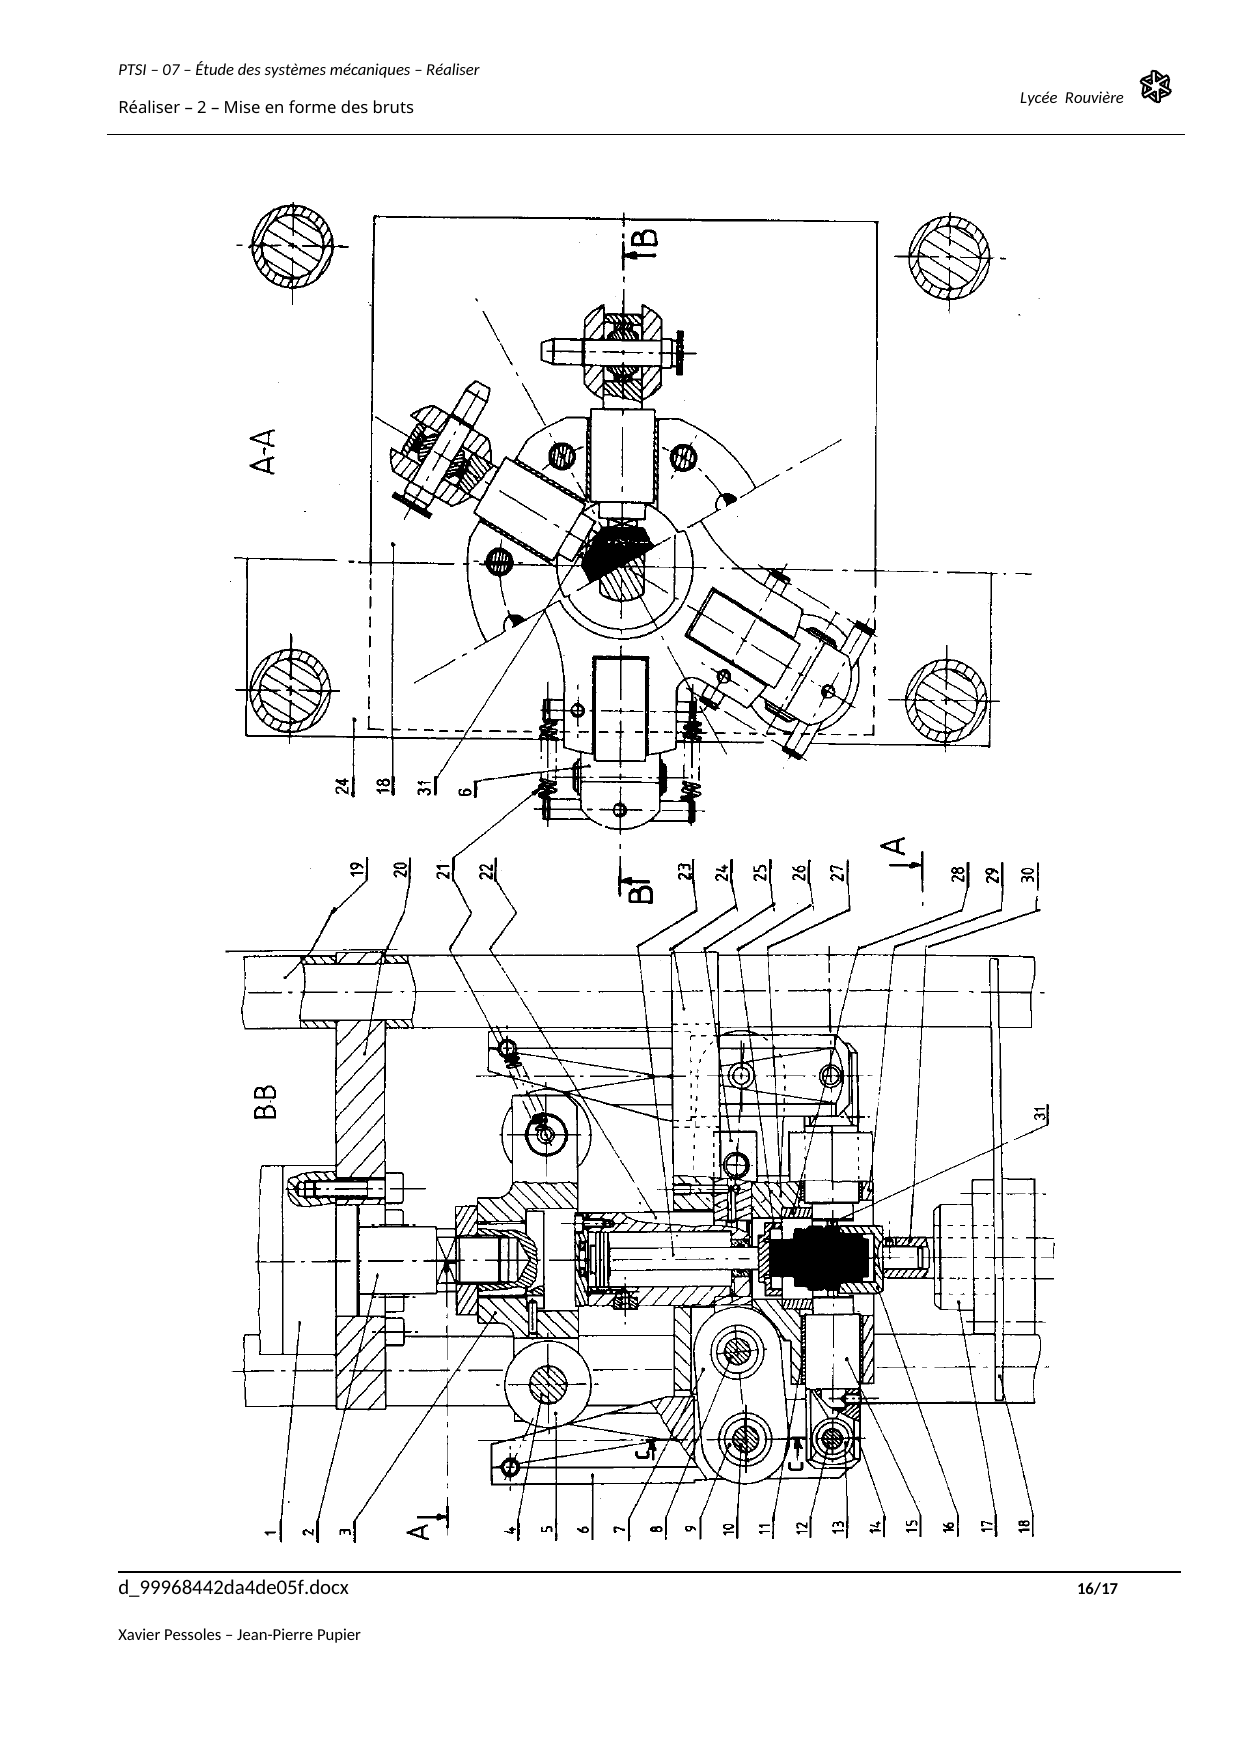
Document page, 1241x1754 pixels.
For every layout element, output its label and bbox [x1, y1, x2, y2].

picture [221, 178, 1078, 1559]
